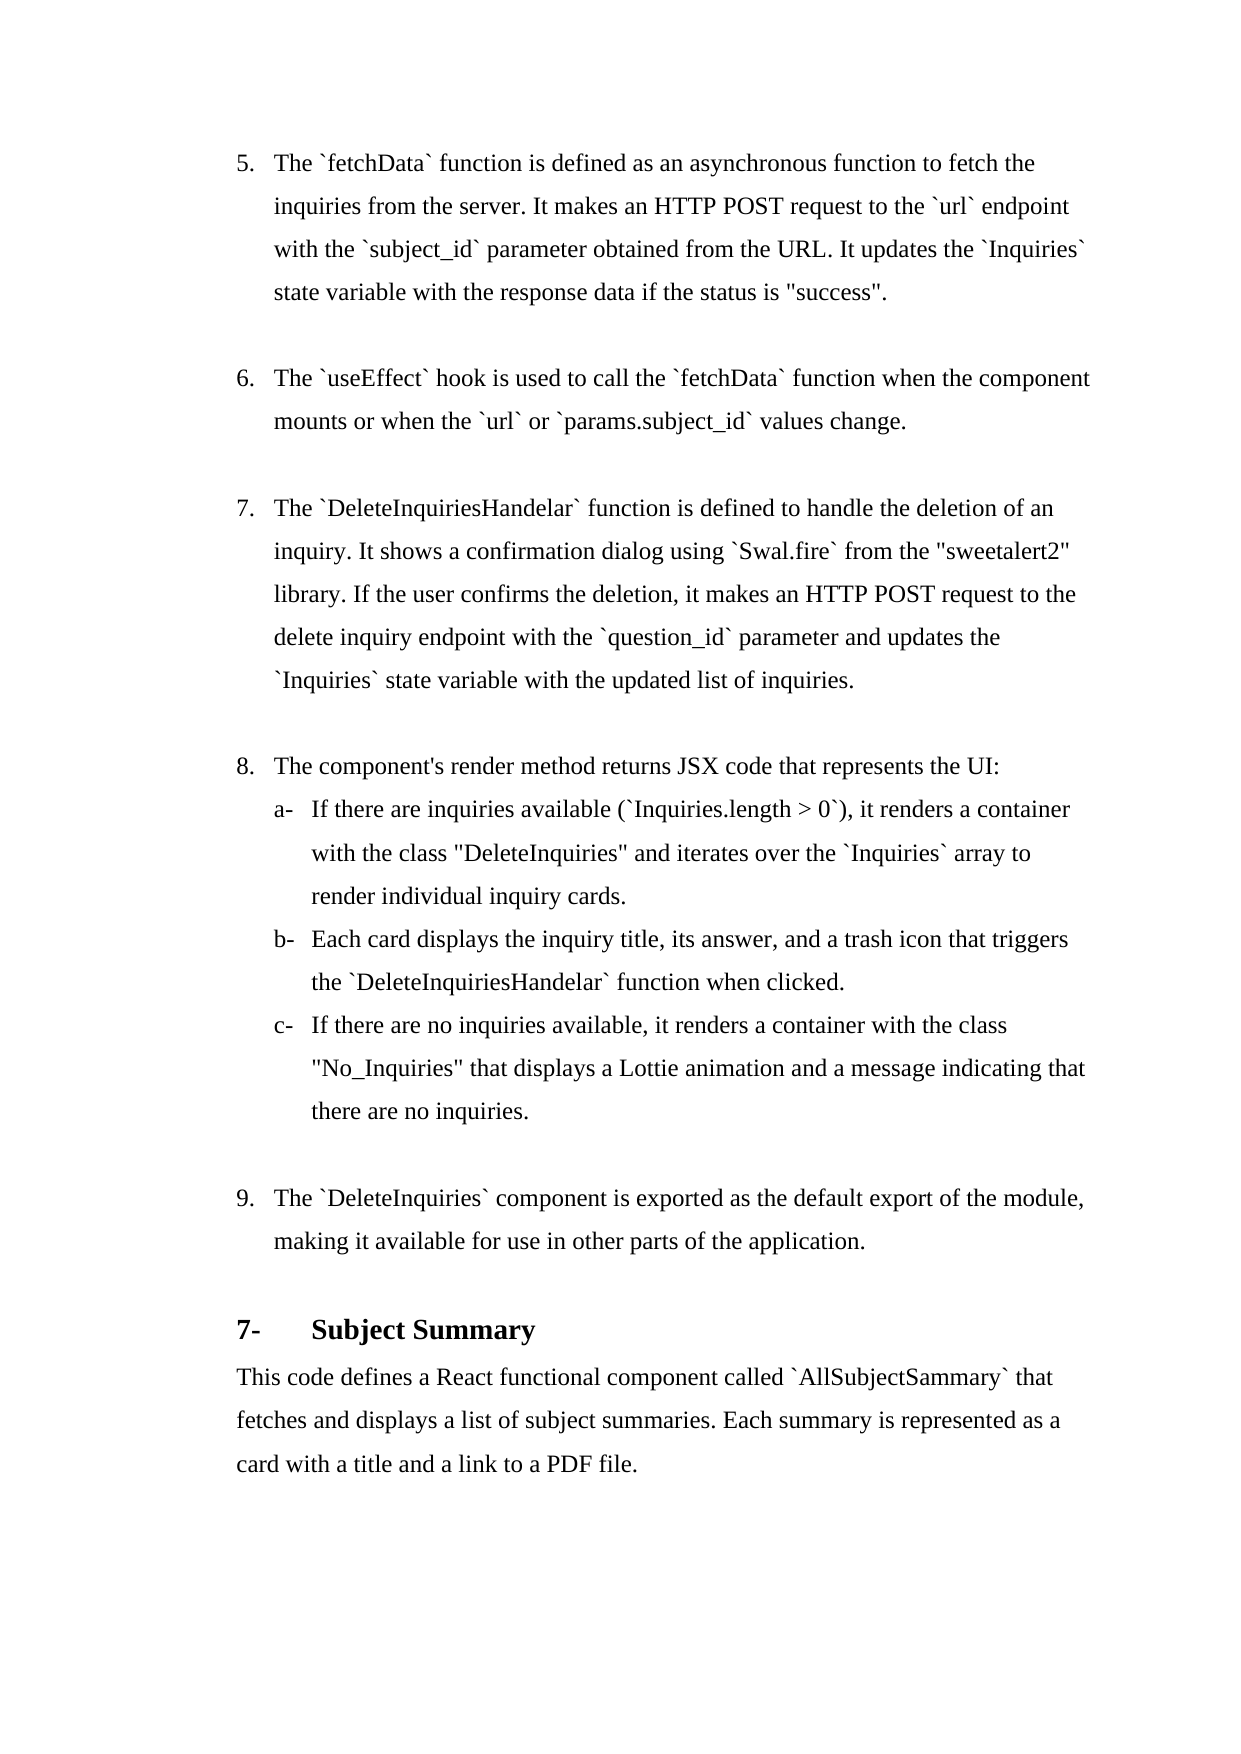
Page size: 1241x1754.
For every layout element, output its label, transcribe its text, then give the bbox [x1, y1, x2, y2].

list The `fetchData` function is defined as an asynchronous function to fetch the inquiries from the server. It makes an HTTP POST request to the `url` endpoint with the `subject_id` parameter obtained from the URL. It updates the `Inquiries` state variable with the response data if the status is "success". [236, 148, 1092, 306]
list Subject Summary [236, 1312, 1092, 1346]
list If there are inquiries available (`Inquiries.length > 0`), it renders a container with the class "DeleteInquiries" and iterates over the `Inquiries` array to render individual inquiry cards. [274, 794, 1092, 909]
list The `useEffect` hook is used to call the `fetchData` function when the component mounts or when the `url` or `params.subject_id` values change. [236, 363, 1092, 435]
text This code defines a React functional component called `AllSubjectSammary` that fetches and displays a list of subject summaries. Each summary is represented as a card with a title and a link to a PDF file. [236, 1362, 1092, 1477]
list The `DeleteInquiriesHandelar` function is defined to handle the deletion of an inquiry. It shows a confirmation dialog using `Swal.fire` from the "sweetalert2" library. If the user confirms the deletion, it makes an HTTP POST request to the delete inquiry endpoint with the `question_id` parameter and updates the `Inquiries` state variable with the updated list of inquiries. [236, 493, 1092, 694]
list Each card displays the inquiry title, its answer, and a trash icon that triggers the `DeleteInquiriesHandelar` function when clicked. [274, 924, 1092, 996]
list The component's render method returns JSX code that represents the UI: [236, 751, 1092, 780]
list The `DeleteInquiries` component is exported as the default export of the module, making it available for use in other parts of the application. [236, 1183, 1092, 1254]
list If there are no inquiries available, it renders a container with the class "No_Inquiries" that displays a Lottie animation and a message indicating that there are no inquiries. [274, 1010, 1092, 1125]
